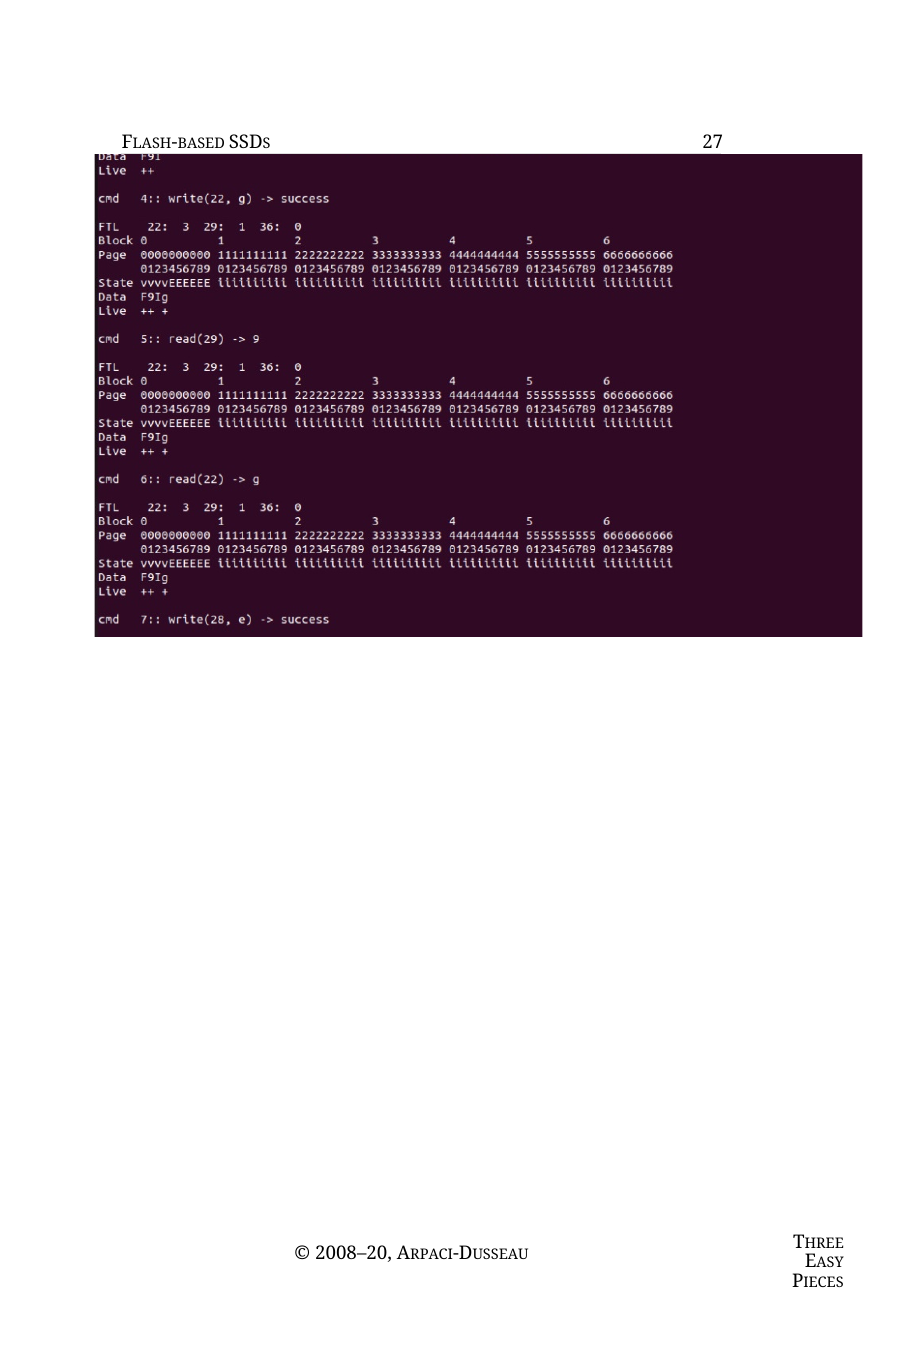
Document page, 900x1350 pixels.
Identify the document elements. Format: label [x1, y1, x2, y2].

picture [94, 154, 863, 637]
